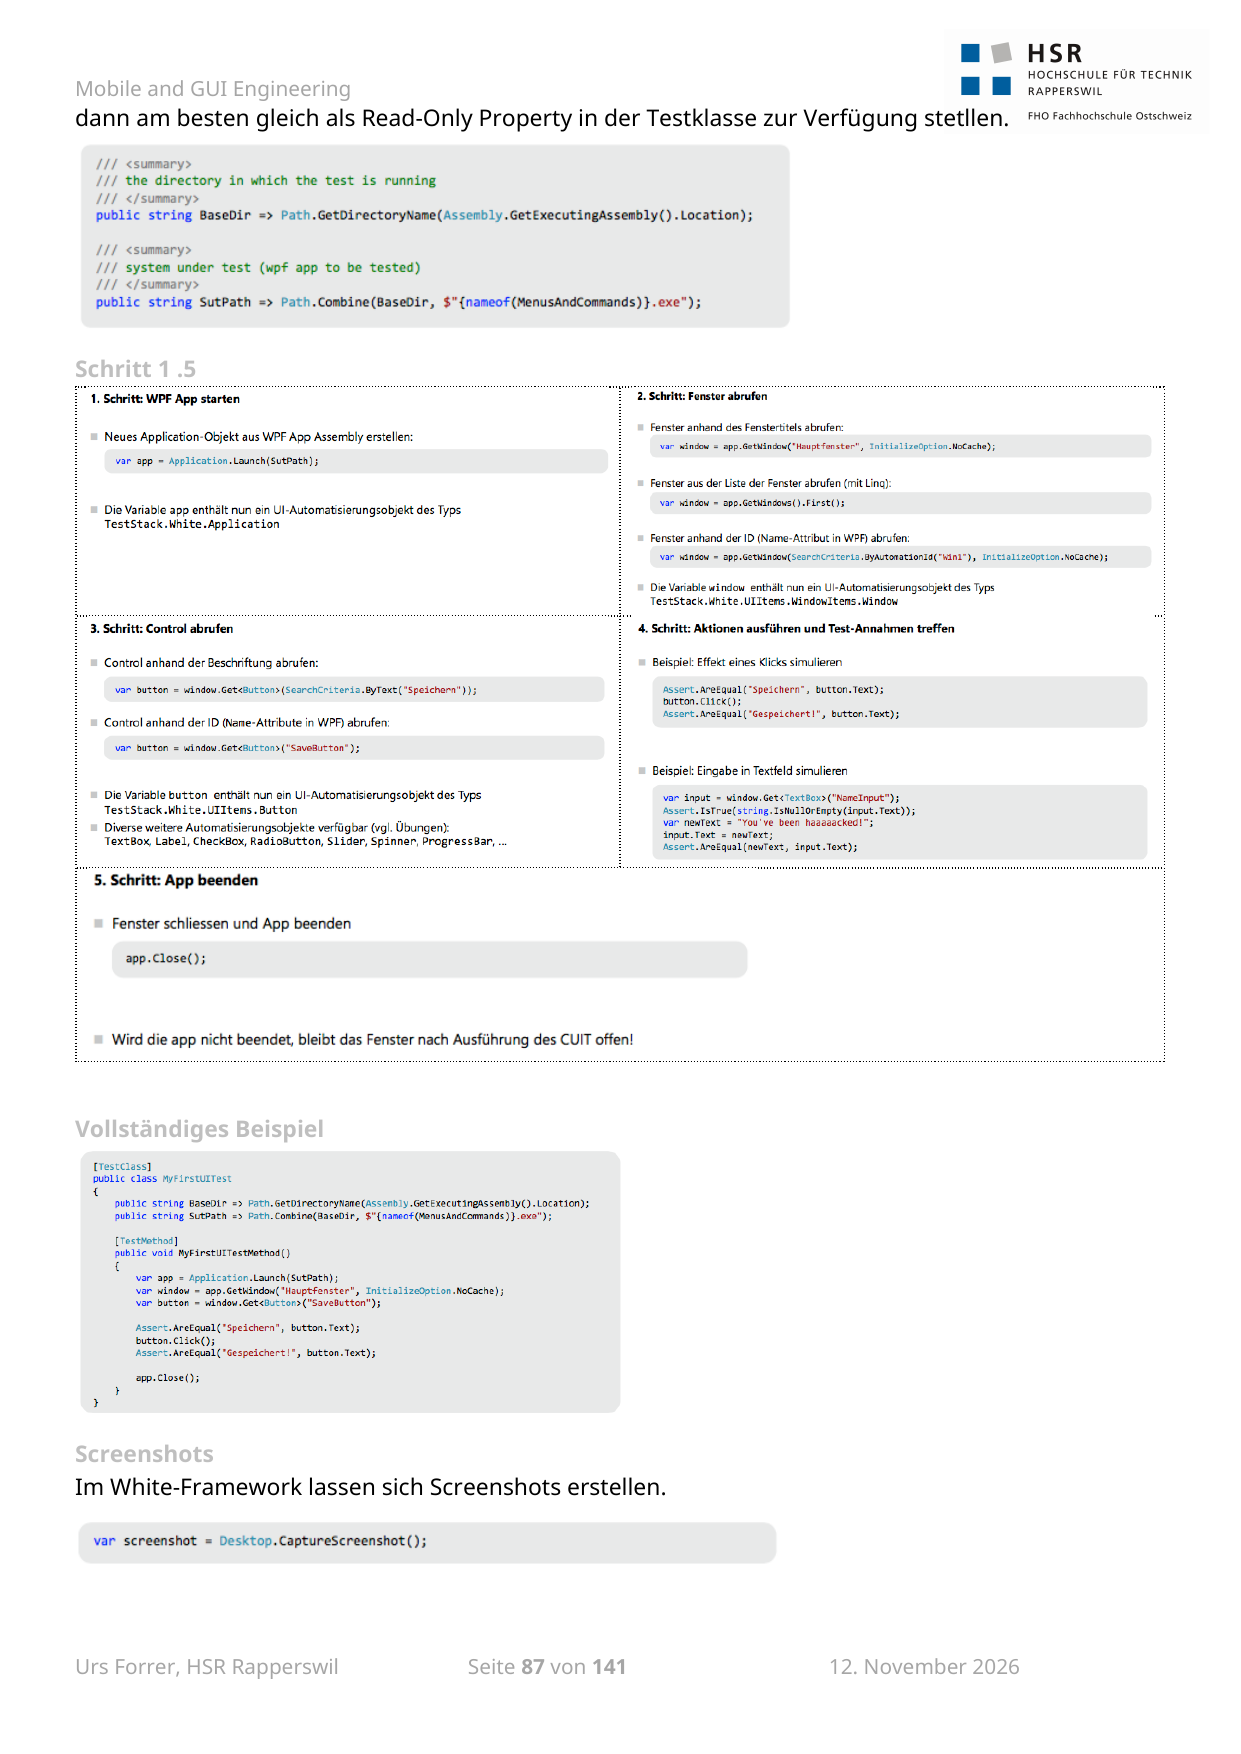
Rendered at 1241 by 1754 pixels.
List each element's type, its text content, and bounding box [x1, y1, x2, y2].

table_cell [76, 615, 87, 867]
picture [87, 616, 609, 867]
subtitle Vollständiges Beispiel [75, 1113, 1165, 1144]
picture [87, 868, 759, 1061]
table_cell [76, 867, 87, 1061]
picture [87, 387, 609, 549]
table_cell [609, 615, 620, 867]
table_cell [759, 867, 1164, 1061]
subtitle Schritt 1 .5 [75, 352, 1165, 384]
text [75, 102, 1165, 333]
subtitle Screenshots [75, 1437, 1165, 1469]
table_header [76, 386, 620, 615]
picture [75, 136, 796, 334]
picture [75, 1521, 814, 1571]
picture [943, 29, 1210, 134]
text Im White-Framework lassen sich Screenshots erstellen. [75, 1471, 1165, 1502]
picture [631, 387, 1153, 865]
table_header [1153, 386, 1164, 615]
table_cell [620, 615, 1164, 867]
picture [75, 1146, 627, 1419]
table_header [620, 386, 631, 615]
